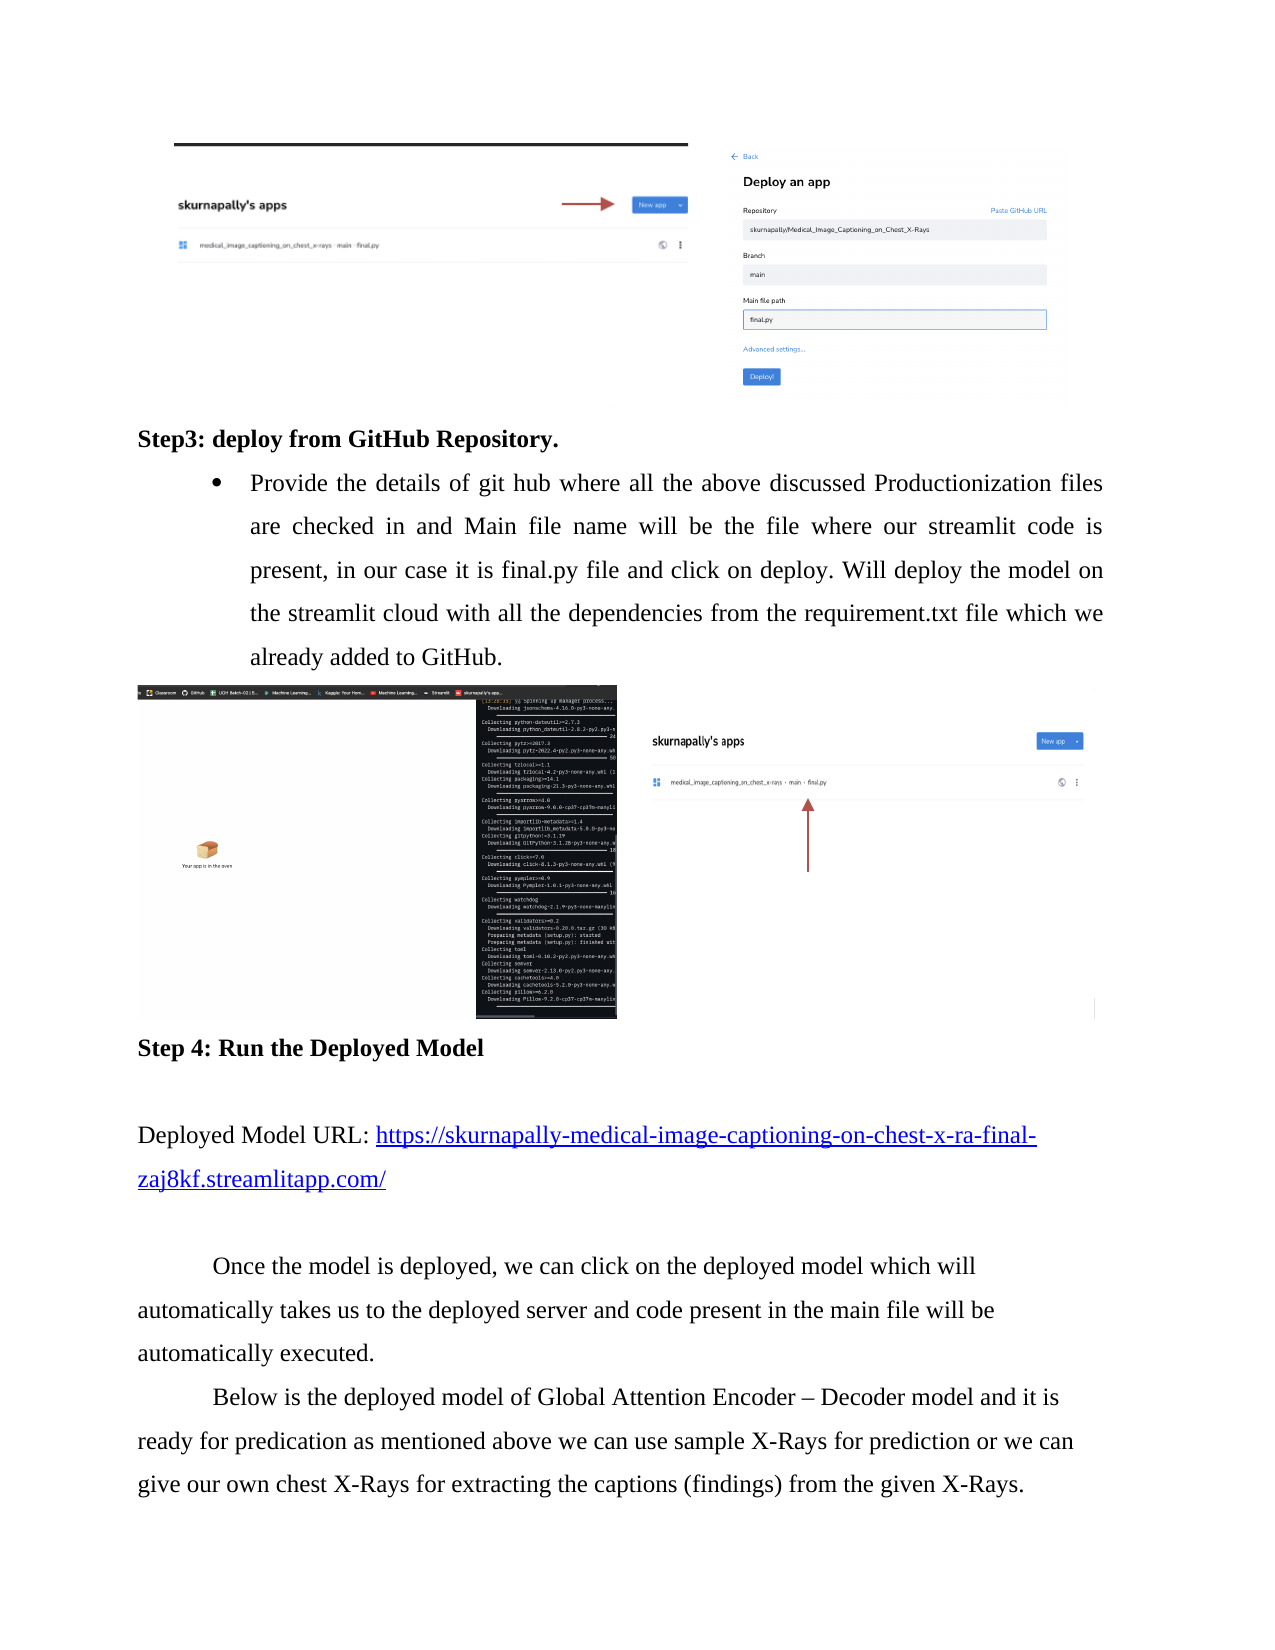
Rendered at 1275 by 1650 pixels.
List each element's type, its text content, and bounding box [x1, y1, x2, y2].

picture [174, 143, 689, 407]
text Once the model is deployed, we can click on the deployed model which will automatically takes us to the deployed server and code present in the main file will be automatically executed. [137, 1251, 1104, 1367]
text Below is the deployed model of Global Attention Encoder – Decoder model and it is ready for predication as mentioned above we can use sample X-Rays for prediction or we can give our own chest X-Rays for extracting the captions (findings) from the given X-Rays. [137, 1382, 1104, 1498]
picture [727, 148, 1068, 407]
list Provide the details of git hub where all the above discussed Productionization files are checked in and Main file name will be the file where our streamlit code is present, in our case it is final.py file and click on deploy. Will deploy the model on the streamlit cloud with all the dependencies from the requirement.txt file which we already added to GitHub. [212, 468, 1104, 671]
text Step 4: Run the Deployed Model [137, 1033, 1104, 1062]
text Step3: deploy from GitHub Repository. [137, 424, 1104, 453]
picture [648, 687, 1095, 1019]
text Deployed Model URL: https://skurnapally-medical-image-captioning-on-chest-x-ra-final-zaj8kf.streamlitapp.com/ [137, 1120, 1104, 1193]
picture [137, 685, 617, 1019]
